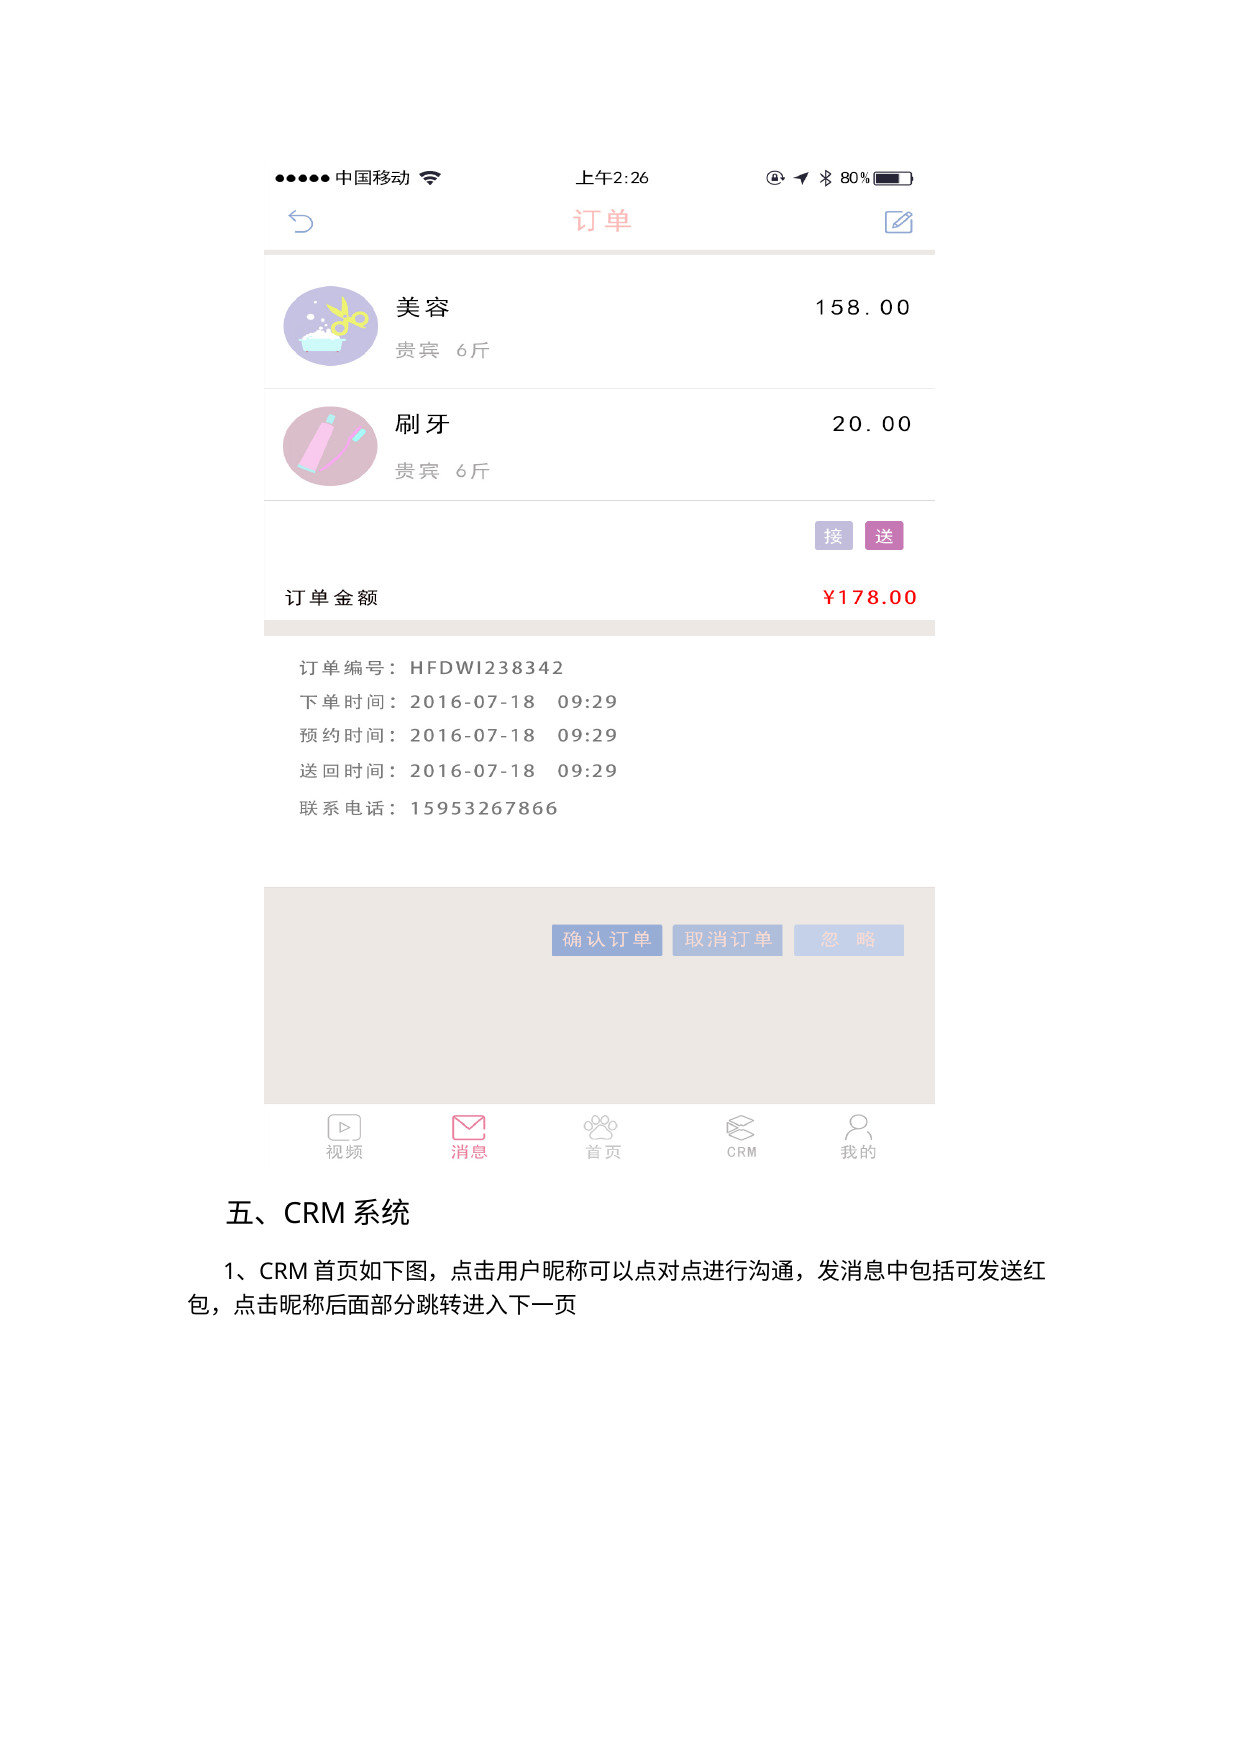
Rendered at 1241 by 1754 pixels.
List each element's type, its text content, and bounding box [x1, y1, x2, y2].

list CRM系统 [225, 1190, 1053, 1232]
text 1、CRM首页如下图，点击用户昵称可以点对点进行沟通，发消息中包括可发送红包，点击昵称后面部分跳转进入下一页 [187, 1253, 1053, 1320]
picture [264, 164, 935, 1169]
